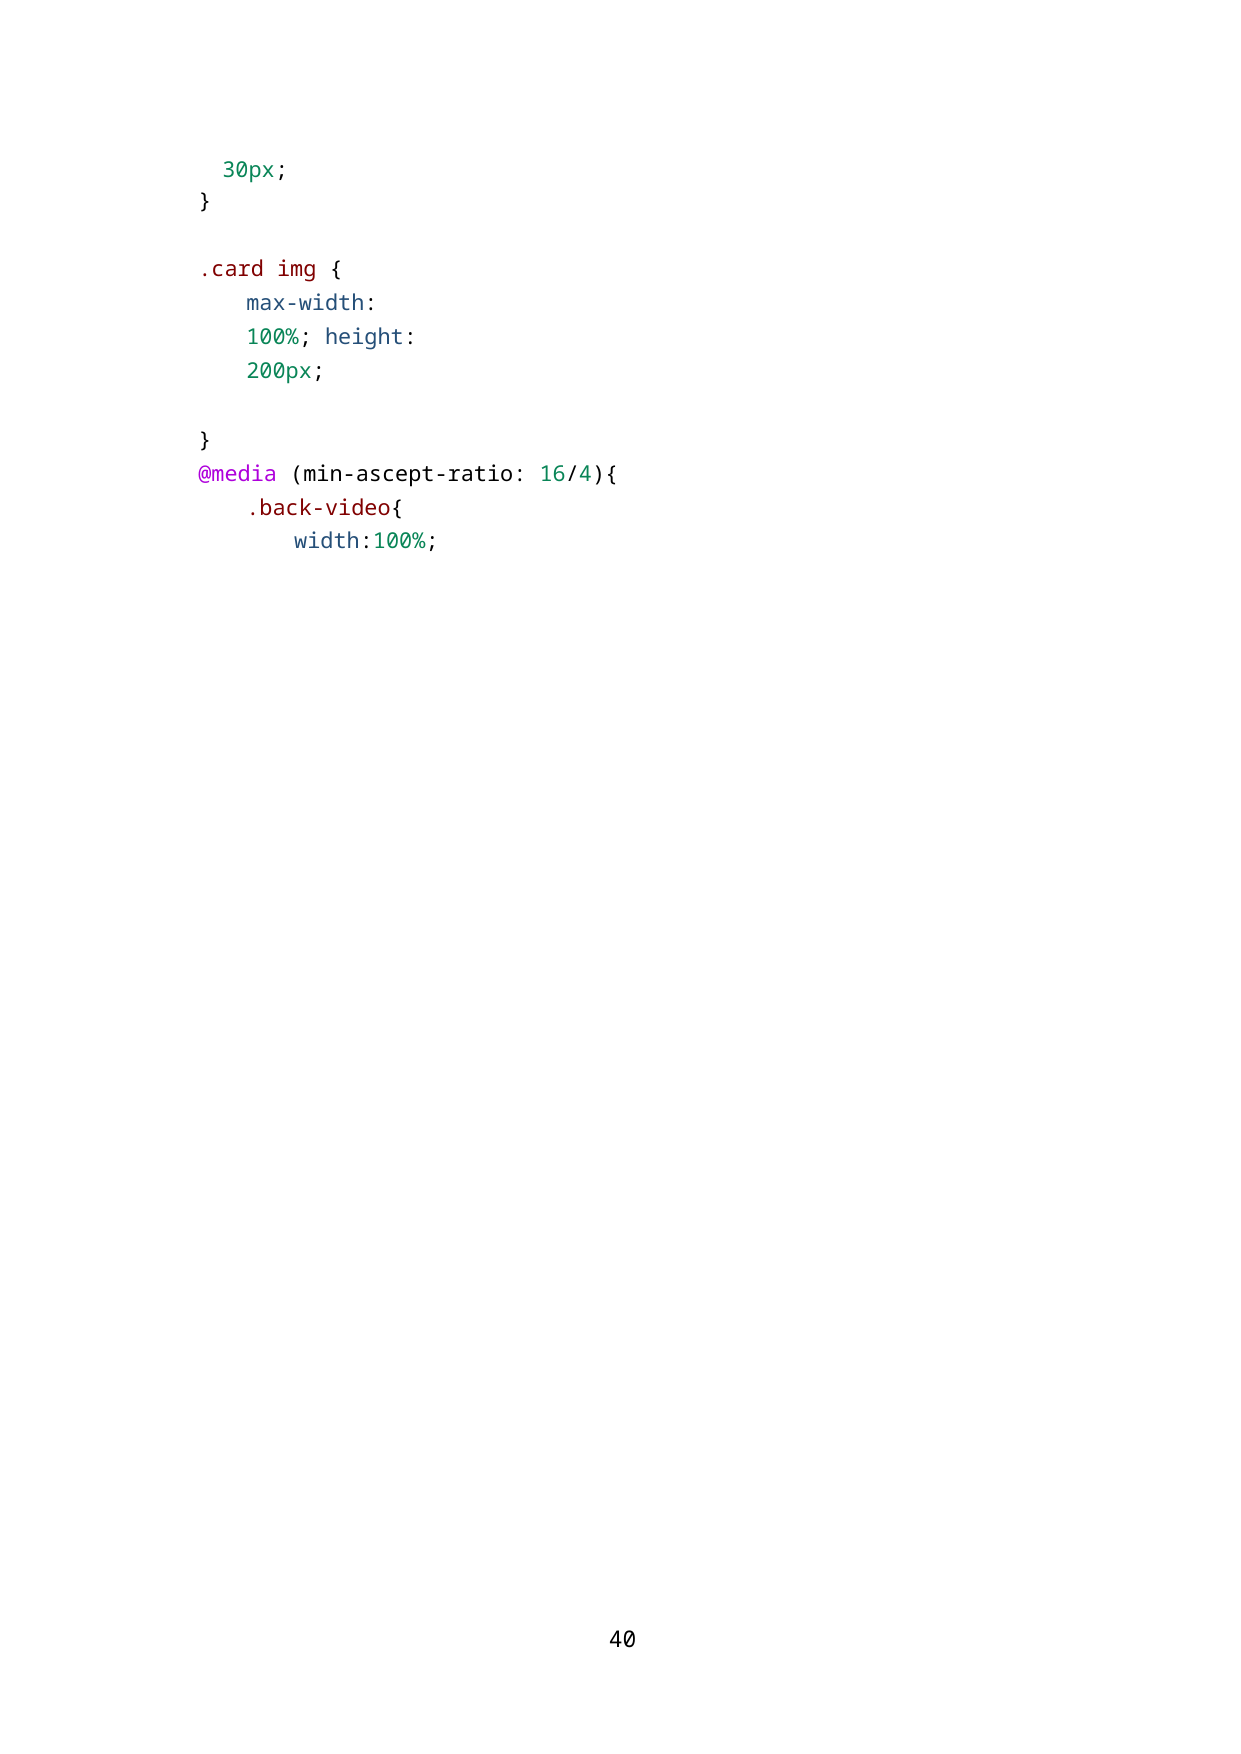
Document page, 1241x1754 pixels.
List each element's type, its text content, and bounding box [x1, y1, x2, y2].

text @media (min-ascept-ratio: 16/4){ [198, 458, 1217, 487]
text } [198, 188, 1217, 214]
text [222, 154, 427, 184]
text width:100%; [294, 526, 1217, 555]
text .back-video{ [246, 492, 1217, 521]
text max-width: 100%; height: 200px; [246, 287, 440, 385]
text .card img { [198, 253, 1217, 283]
text } [198, 424, 1217, 454]
